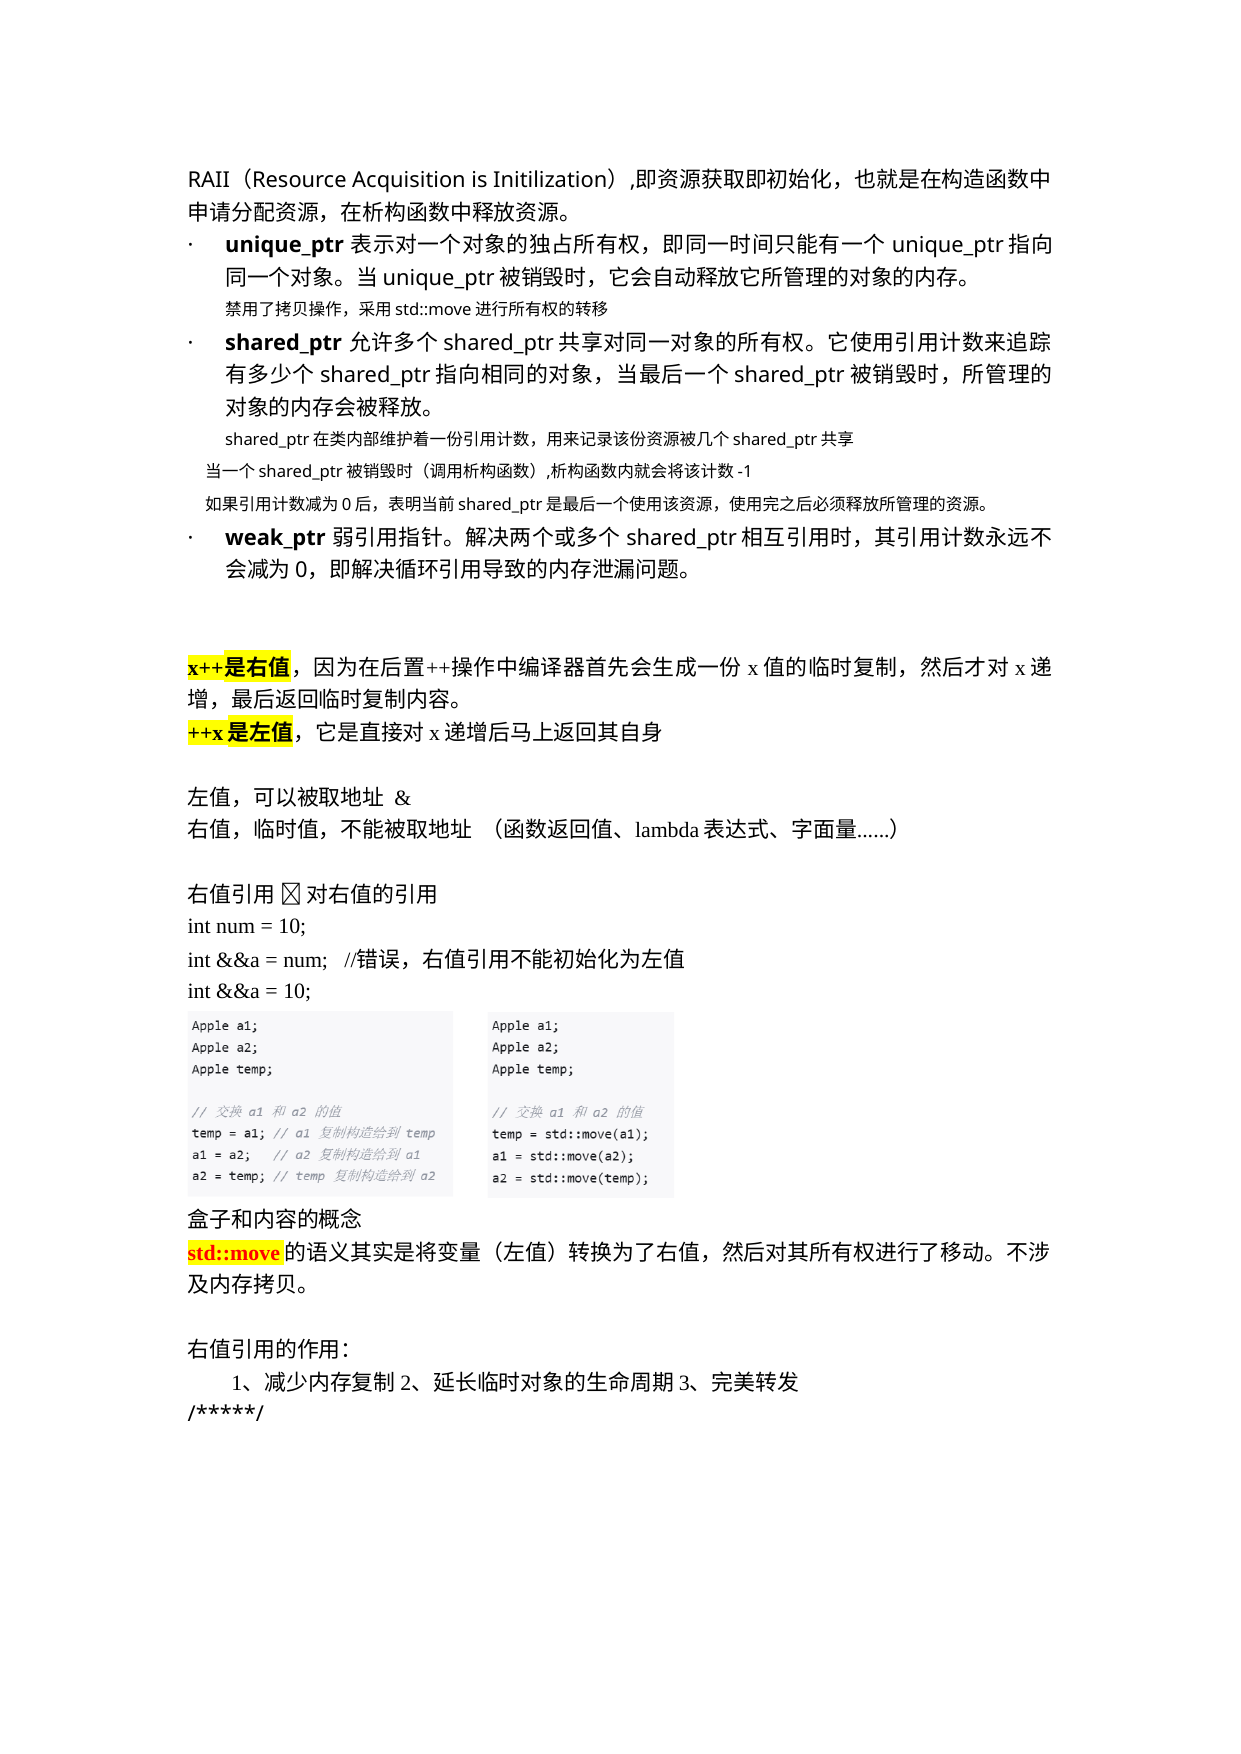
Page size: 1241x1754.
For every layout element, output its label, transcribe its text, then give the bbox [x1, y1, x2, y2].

text 左值，可以被取地址 & [187, 779, 1053, 812]
text 禁用了拷贝操作，采用std::move进行所有权的转移 [225, 292, 1053, 324]
list shared_ptr 允许多个shared_ptr共享对同一对象的所有权。它使用引用计数来追踪有多少个shared_ptr指向相同的对象，当最后一个shared_ptr被销毁时，所管理的对象的内存会被释放。 [187, 324, 1053, 422]
text int &&a = 10; [187, 974, 1053, 1007]
picture [487, 1012, 675, 1198]
text /*****/ [187, 1397, 1053, 1429]
text RAII（Resource Acquisition is Initilization）,即资源获取即初始化，也就是在构造函数中申请分配资源，在析构函数中释放资源。 [187, 162, 1053, 227]
text std::move的语义其实是将变量（左值）转换为了右值，然后对其所有权进行了移动。不涉及内存拷贝。 [187, 1234, 1053, 1299]
list unique_ptr 表示对一个对象的独占所有权，即同一时间只能有一个unique_ptr指向同一个对象。当unique_ptr被销毁时，它会自动释放它所管理的对象的内存。 [187, 227, 1053, 292]
text ++x是左值，它是直接对x递增后马上返回其自身 [187, 714, 1053, 747]
text 右值引用的作用： [187, 1332, 1053, 1364]
text 右值引用 对右值的引用 [187, 877, 1053, 909]
text 右值，临时值，不能被取地址 （函数返回值、lambda表达式、字面量......） [187, 812, 1053, 844]
list weak_ptr 弱引用指针。解决两个或多个shared_ptr相互引用时，其引用计数永远不会减为0，即解决循环引用导致的内存泄漏问题。 [187, 519, 1053, 584]
text int &&a = num; //错误，右值引用不能初始化为左值 [187, 942, 1053, 974]
text 当一个shared_ptr被销毁时（调用析构函数）,析构函数内就会将该计数 -1 [187, 454, 1053, 487]
text 1、减少内存复制 2、延长临时对象的生命周期 3、完美转发 [187, 1364, 1053, 1397]
text 盒子和内容的概念 [187, 1202, 1053, 1234]
text shared_ptr在类内部维护着一份引用计数，用来记录该份资源被几个shared_ptr共享 [225, 422, 1053, 454]
picture [187, 1011, 454, 1198]
text x++是右值，因为在后置++操作中编译器首先会生成一份x值的临时复制，然后才对x递增，最后返回临时复制内容。 [187, 649, 1053, 714]
text 如果引用计数减为0后，表明当前shared_ptr是最后一个使用该资源，使用完之后必须释放所管理的资源。 [187, 487, 1053, 519]
text int num = 10; [187, 909, 1053, 942]
